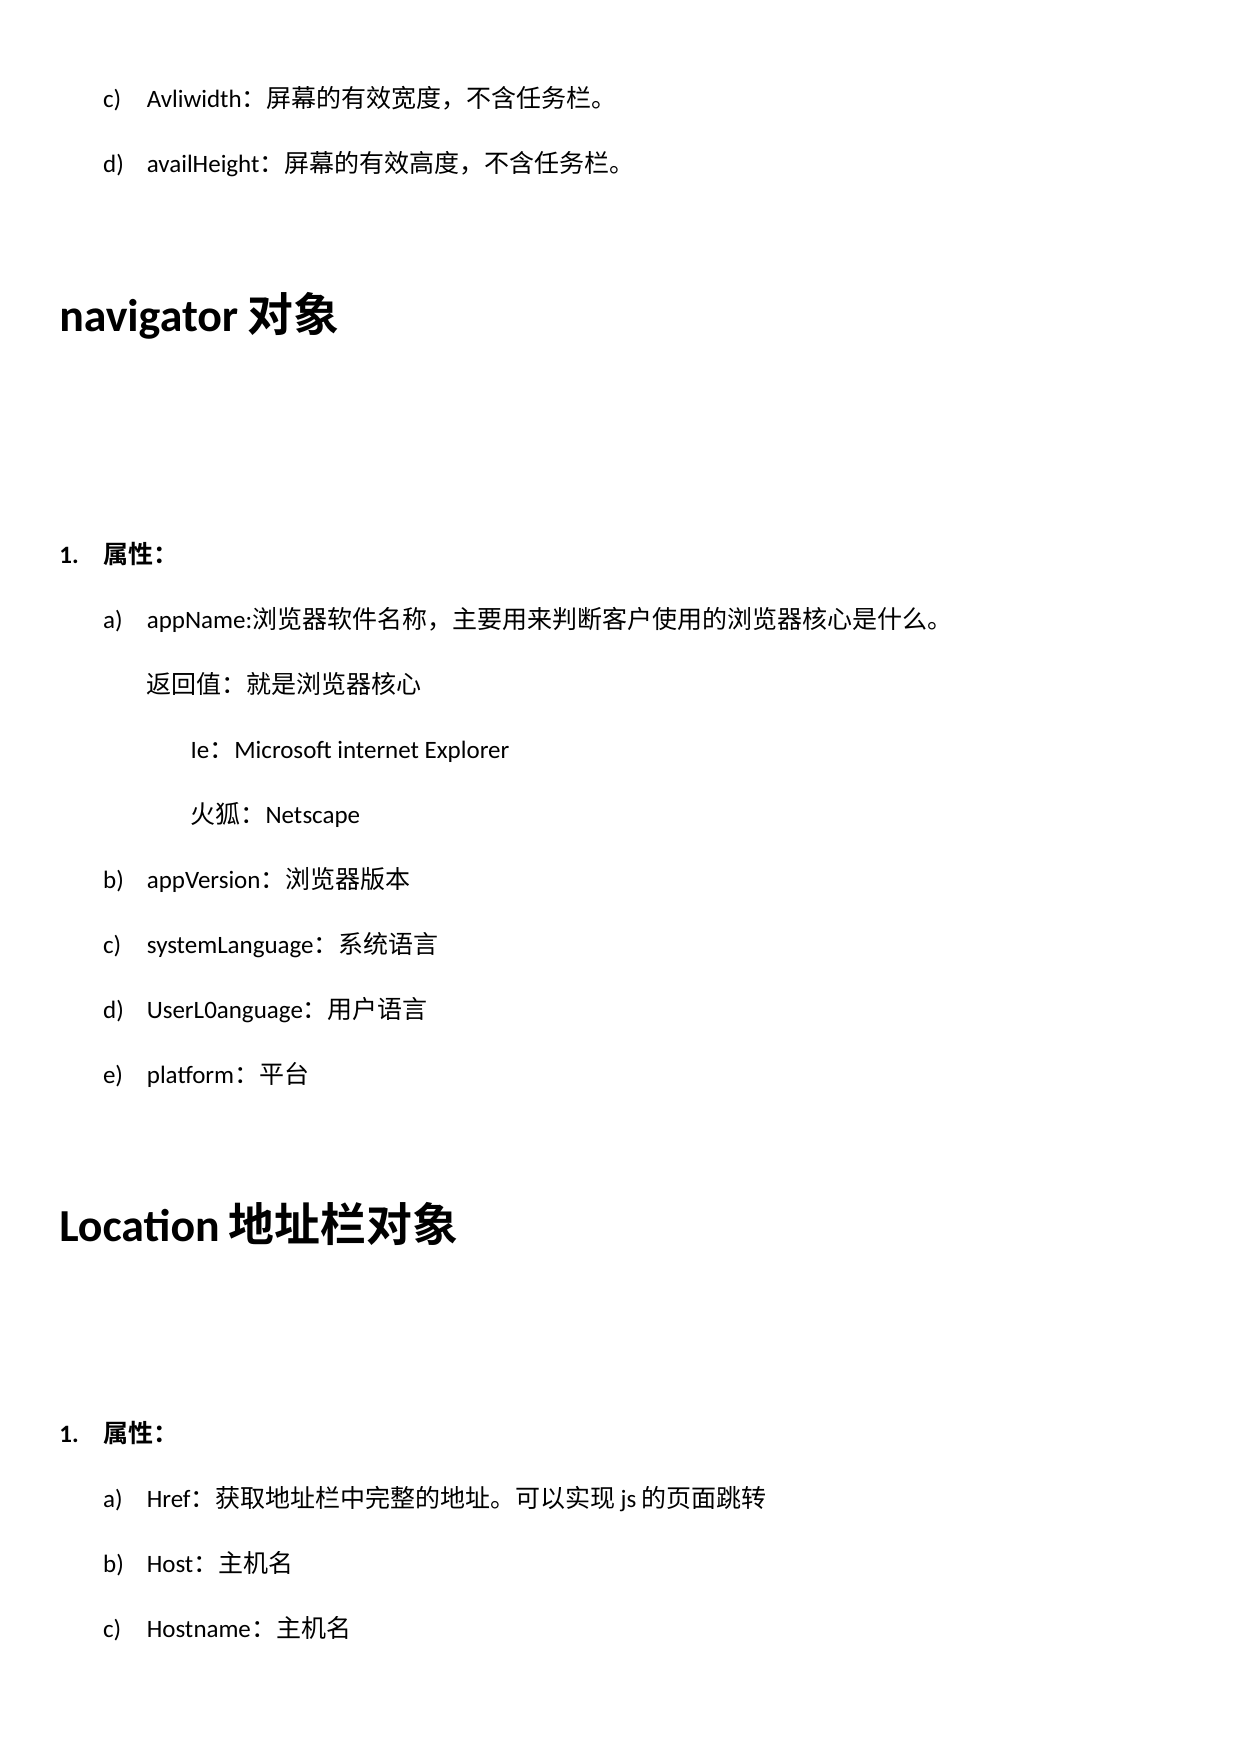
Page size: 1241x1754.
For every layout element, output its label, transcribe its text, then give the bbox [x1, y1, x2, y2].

text 返回值：就是浏览器核心 [147, 650, 1181, 715]
list appVersion：浏览器版本 [103, 845, 1181, 910]
list systemLanguage：系统语言 [103, 910, 1181, 975]
list Hostname：主机名 [103, 1594, 1181, 1659]
list Host：主机名 [103, 1529, 1181, 1594]
list platform：平台 [103, 1040, 1181, 1105]
subtitle navigator对象 [59, 262, 1181, 360]
text Ie：Microsoft internet Explorer [147, 715, 1181, 780]
text 火狐：Netscape [147, 780, 1181, 845]
list Avliwidth：屏幕的有效宽度，不含任务栏。 [103, 64, 1181, 129]
list appName:浏览器软件名称，主要用来判断客户使用的浏览器核心是什么。 [103, 585, 1181, 650]
subtitle Location地址栏对象 [59, 1173, 1181, 1271]
list 属性： [59, 1399, 1181, 1464]
list 属性： [59, 520, 1181, 585]
list Href：获取地址栏中完整的地址。可以实现js的页面跳转 [103, 1464, 1181, 1529]
list UserL0anguage：用户语言 [103, 975, 1181, 1040]
list availHeight：屏幕的有效高度，不含任务栏。 [103, 129, 1181, 194]
